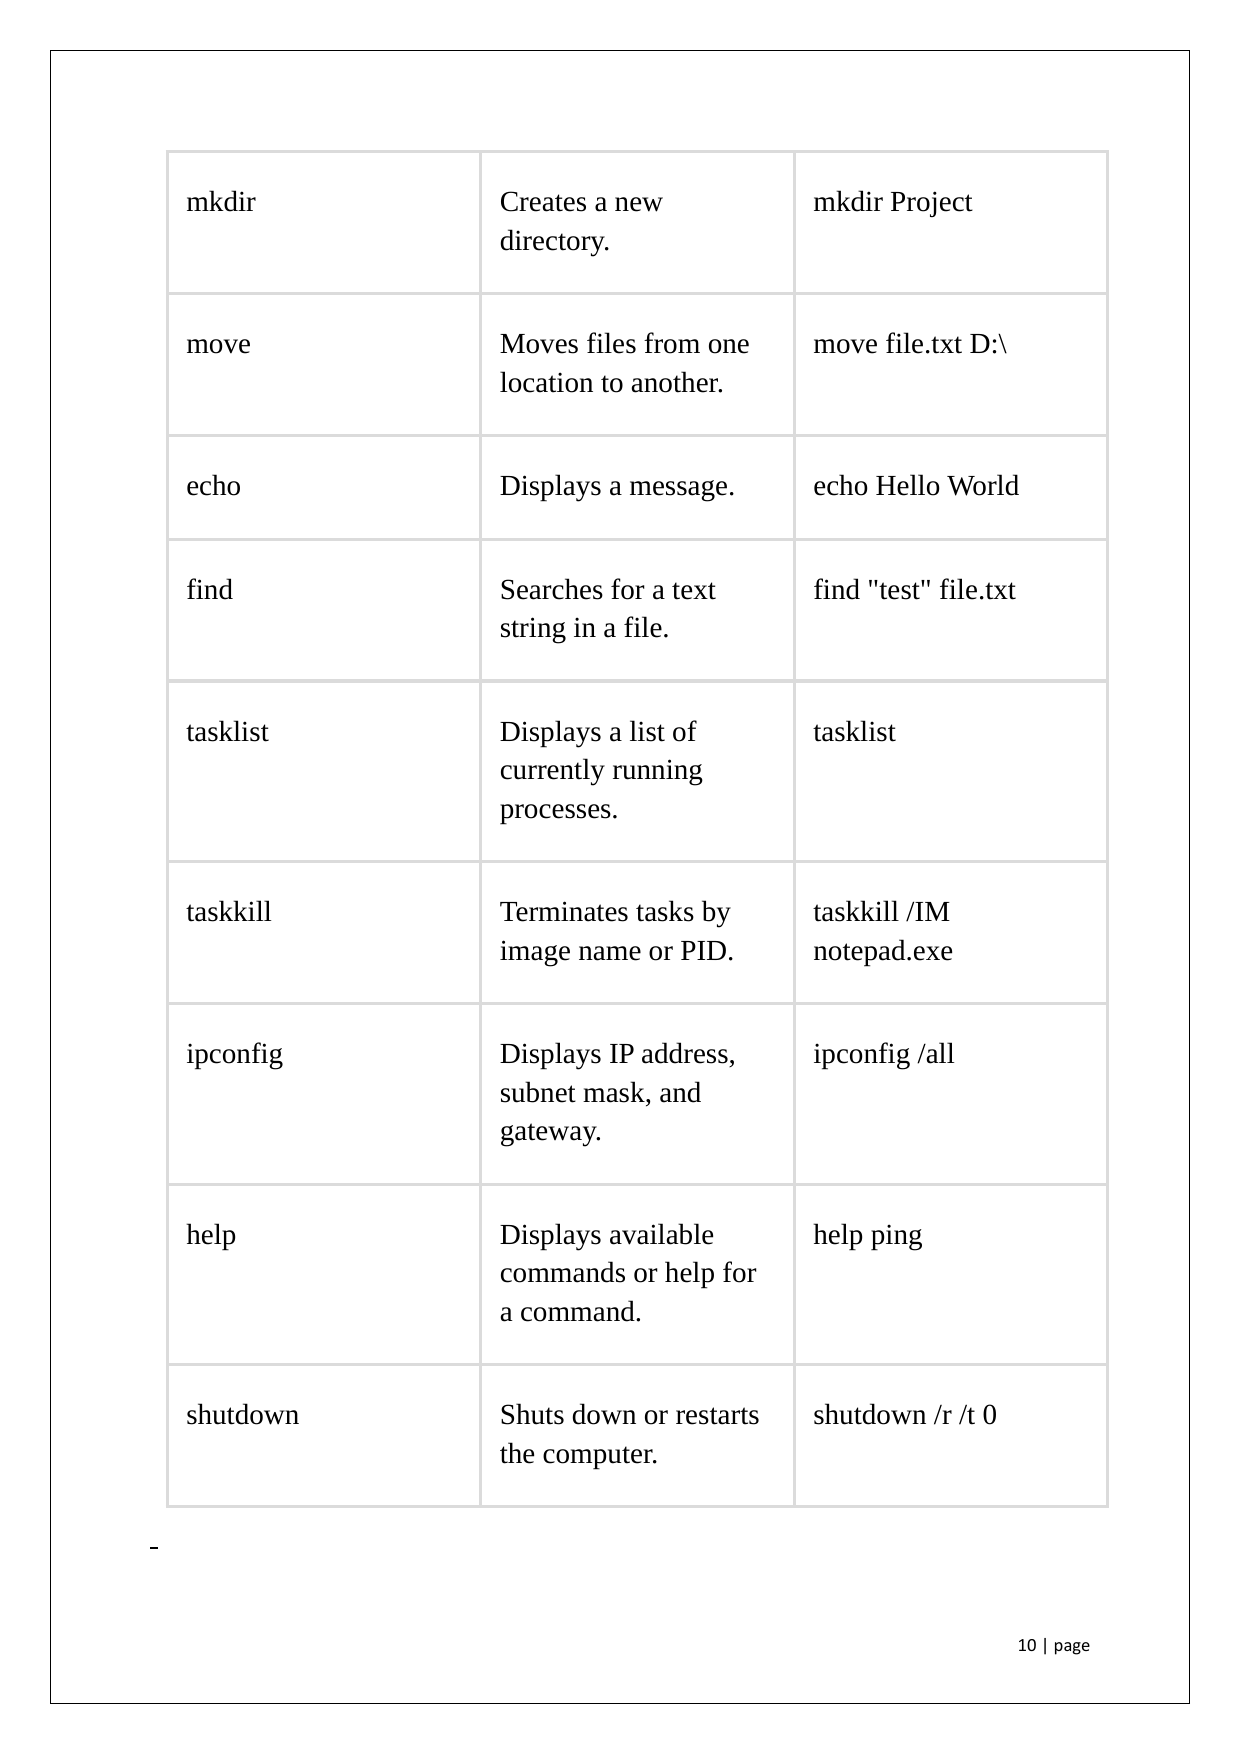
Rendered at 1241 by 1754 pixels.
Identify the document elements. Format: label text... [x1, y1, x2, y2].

table_cell Displays available commands or help for a command. [482, 1186, 793, 1363]
table_cell Displays a message. [482, 437, 793, 537]
table_cell Creates a new directory. [482, 153, 793, 292]
table_cell Displays IP address, subnet mask, and gateway. [482, 1005, 793, 1182]
table_cell echo [169, 437, 479, 537]
table_cell shutdown [169, 1366, 479, 1505]
table_cell move [169, 295, 479, 434]
table_cell Shuts down or restarts the computer. [482, 1366, 793, 1505]
table_cell help ping [796, 1186, 1106, 1363]
table_cell move file.txt D:\ [796, 295, 1106, 434]
table_cell shutdown /r /t 0 [796, 1366, 1106, 1505]
table_cell mkdir [169, 153, 479, 292]
table_cell tasklist [169, 683, 479, 860]
table_cell find [169, 541, 479, 679]
table_cell echo Hello World [796, 437, 1106, 537]
table_cell mkdir Project [796, 153, 1106, 292]
table_cell Terminates tasks by image name or PID. [482, 863, 793, 1002]
table_cell taskkill /IM notepad.exe [796, 863, 1106, 1002]
table_cell ipconfig [169, 1005, 479, 1182]
table_cell find "test" file.txt [796, 541, 1106, 679]
table_cell Moves files from one location to another. [482, 295, 793, 434]
table_cell taskkill [169, 863, 479, 1002]
table_cell Displays a list of currently running processes. [482, 683, 793, 860]
table_cell tasklist [796, 683, 1106, 860]
table_cell ipconfig /all [796, 1005, 1106, 1182]
table_cell help [169, 1186, 479, 1363]
table_cell Searches for a text string in a file. [482, 541, 793, 679]
